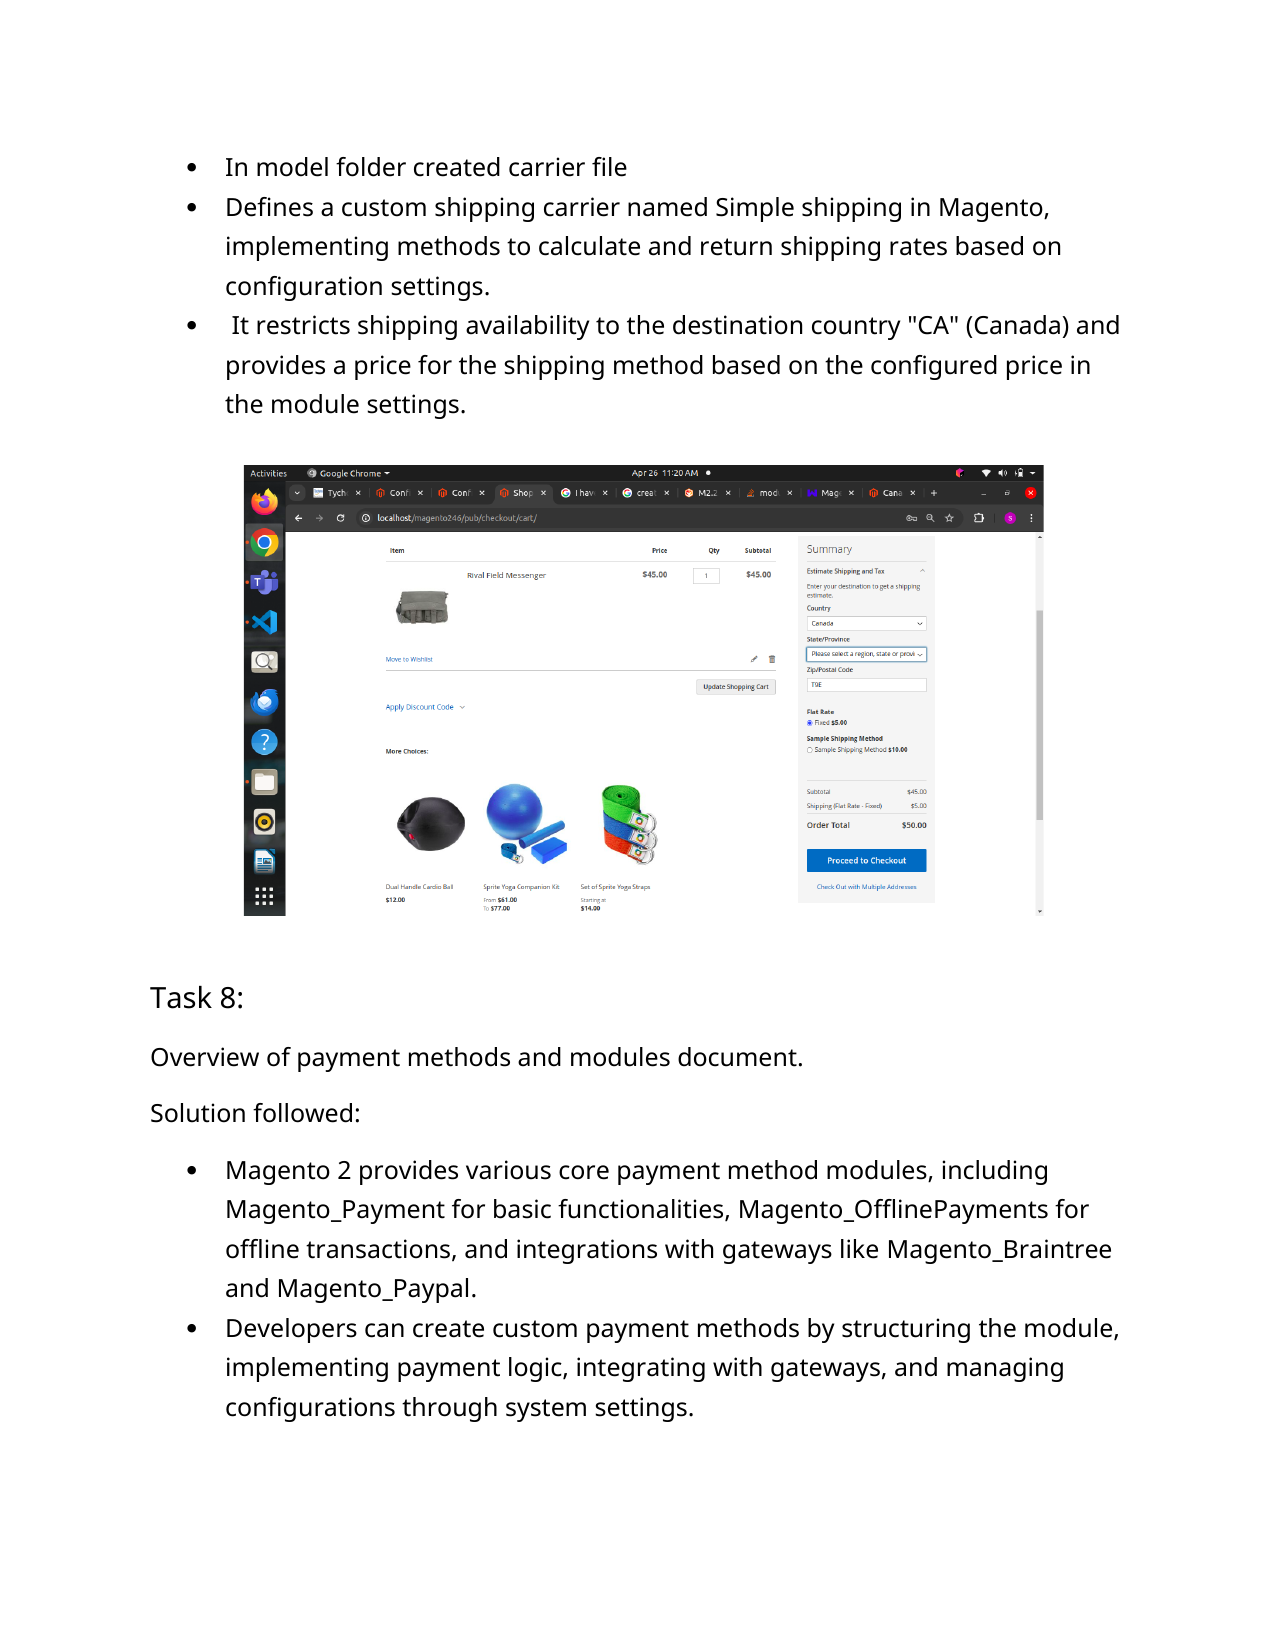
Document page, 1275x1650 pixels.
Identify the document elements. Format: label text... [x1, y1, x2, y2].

list Defines a custom shipping carrier named Simple shipping in Magento, implementing methods to calculate and return shipping rates based on configuration settings. [187, 189, 1125, 302]
text Solution followed: [150, 1096, 1125, 1130]
list It restricts shipping availability to the destination country "CA" (Canada) and provides a price for the shipping method based on the configured price in the module settings. [187, 308, 1125, 421]
list Magento 2 provides various core payment method modules, including Magento_Payment for basic functionalities, Magento_OfflinePayments for offline transactions, and integrations with gateways like Magento_Braintree and Magento_Paypal. [187, 1152, 1125, 1305]
list Developers can create custom payment methods by structuring the module, implementing payment logic, integrating with gateways, and managing configurations through system settings. [187, 1310, 1125, 1423]
list In model folder created carrier file [187, 150, 1125, 184]
text Task 8: [150, 977, 1125, 1017]
text Overview of payment methods and modules document. [150, 1040, 1125, 1074]
